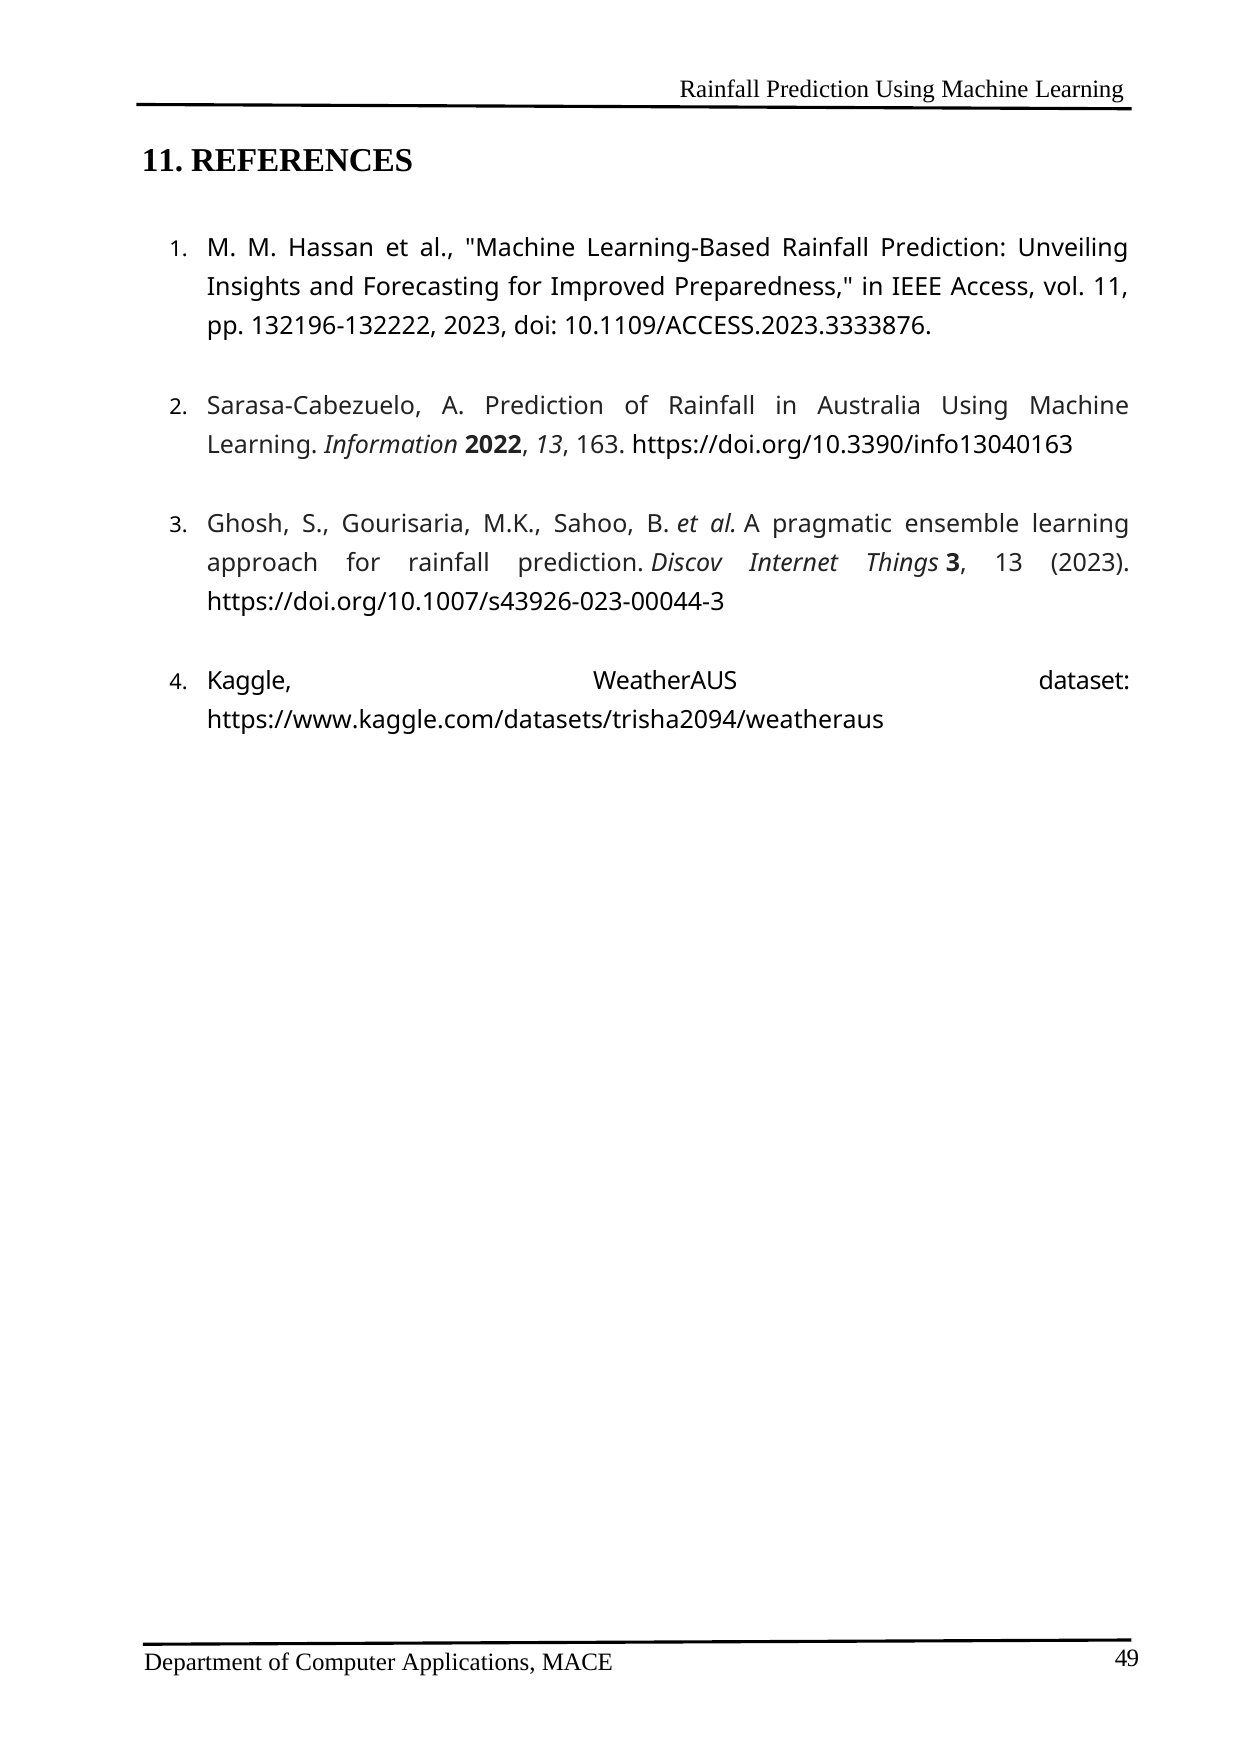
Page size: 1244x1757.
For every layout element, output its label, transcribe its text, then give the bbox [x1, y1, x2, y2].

list Kaggle, WeatherAUS dataset: https://www.kaggle.com/datasets/trisha2094/weatheraus [169, 662, 1130, 736]
list Ghosh, S., Gourisaria, M.K., Sahoo, B. et al. A pragmatic ensemble learning approach for rainfall prediction. Discov Internet Things 3, 13 (2023). https://doi.org/10.1007/s43926-023-00044-3 [169, 506, 1130, 618]
list Sarasa-Cabezuelo, A. Prediction of Rainfall in Australia Using Machine Learning. Information 2022, 13, 163. https://doi.org/10.3390/info13040163 [169, 387, 1130, 461]
list M. M. Hassan et al., "Machine Learning-Based Rainfall Prediction: Unveiling Insights and Forecasting for Improved Preparedness," in IEEE Access, vol. 11, pp. 132196-132222, 2023, doi: 10.1109/ACCESS.2023.3333876. [169, 229, 1130, 342]
subtitle 11. REFERENCES [142, 140, 1177, 179]
